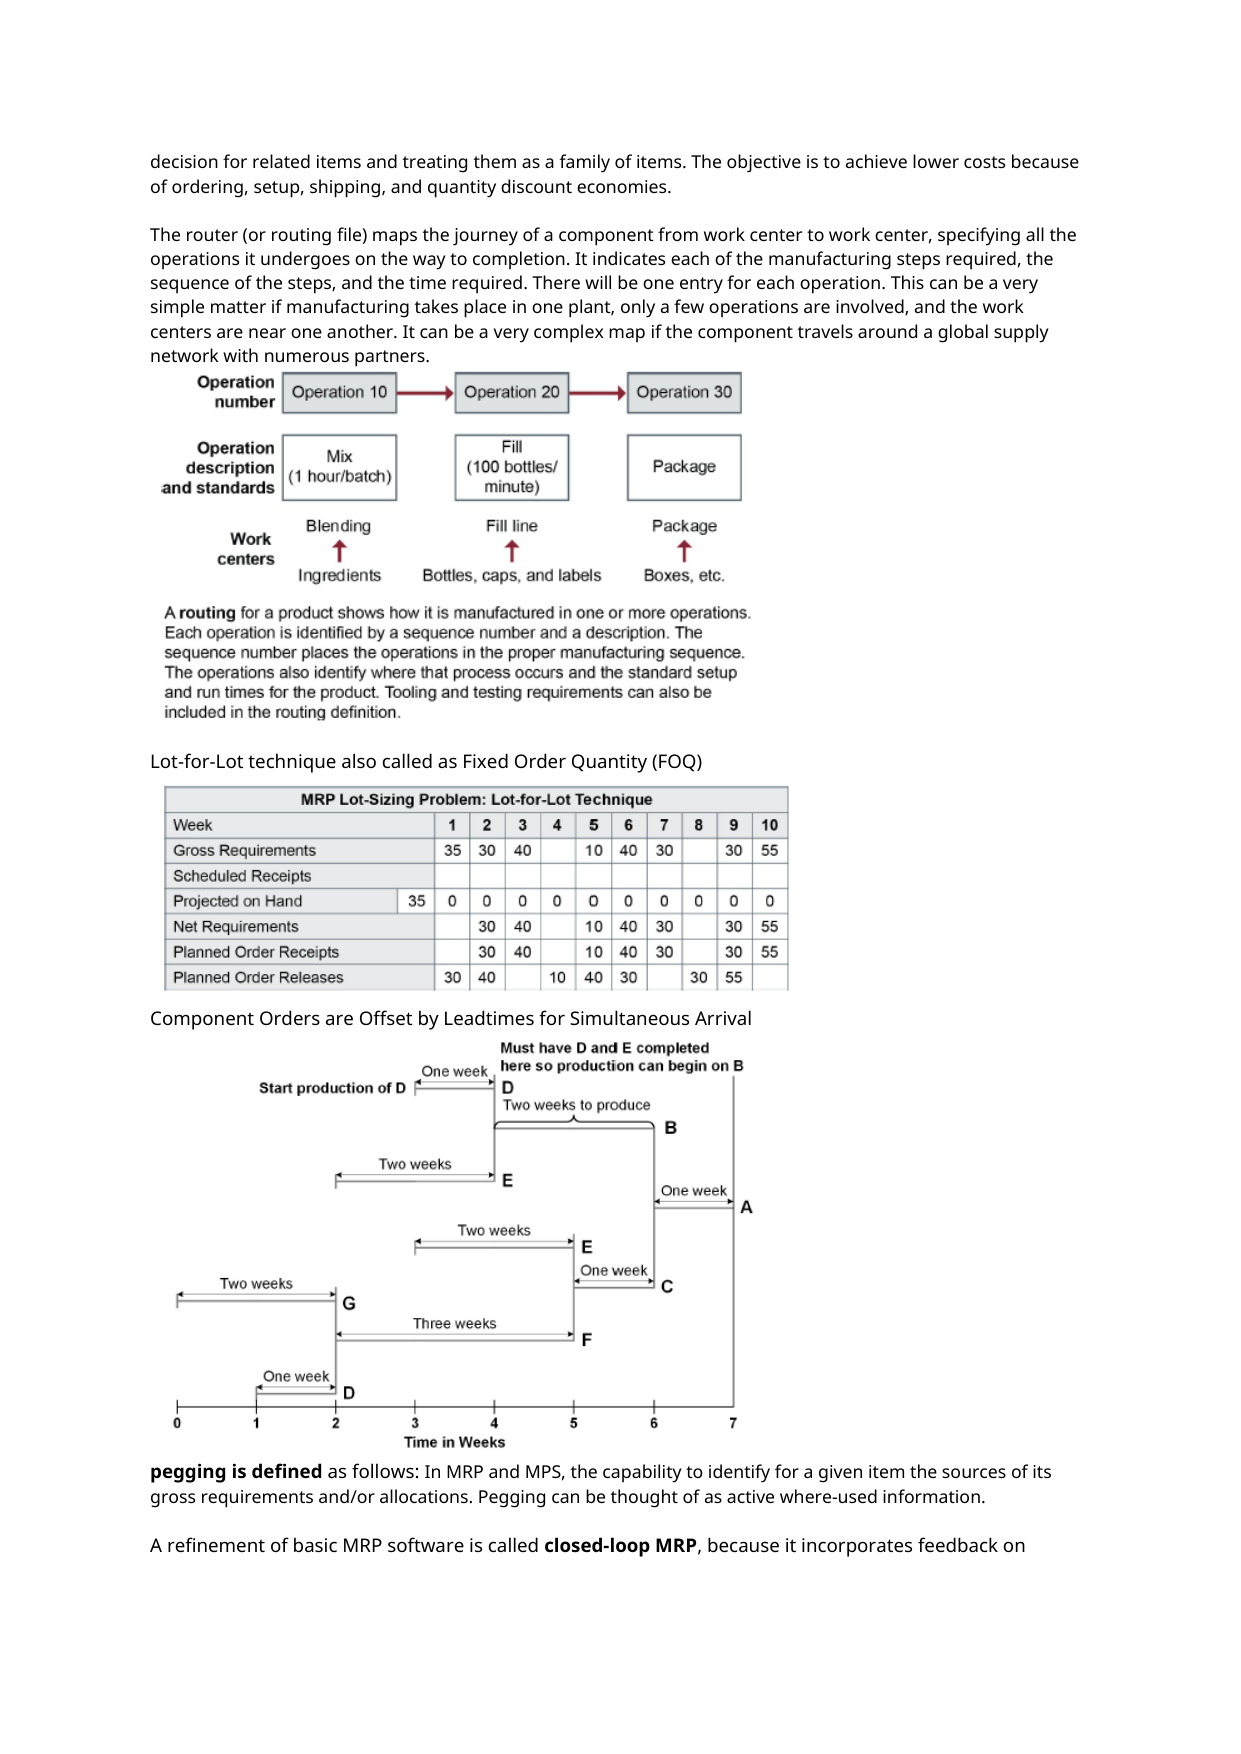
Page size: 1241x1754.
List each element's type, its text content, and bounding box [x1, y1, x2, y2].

text Component Orders are Offset by Leadtimes for Simultaneous Arrival [150, 1005, 1090, 1030]
text pegging is defined as follows: In MRP and MPS, the capability to identify for a given item the sources of its gross requirements and/or allocations. Pegging can be thought of as active where-used information. [150, 1458, 1090, 1508]
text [150, 150, 1090, 198]
text Lot-for-Lot technique also called as Fixed Order Quantity (FOQ) [150, 748, 1090, 773]
picture [150, 773, 804, 1005]
text The router (or routing file) maps the journey of a component from work center to work center, specifying all the operations it undergoes on the way to completion. It indicates each of the manufacturing steps required, the sequence of the steps, and the time required. There will be one entry for each operation. This can be a very simple matter if manufacturing takes place in one plant, only a few operations are involved, and the work centers are near one another. It can be a very complex map if the component travels around a global supply network with numerous partners. [150, 222, 1090, 367]
picture [150, 367, 752, 723]
text A refinement of basic MRP software is called closed-loop MRP, because it incorporates feedback on [150, 1532, 1090, 1558]
picture [150, 1030, 768, 1459]
